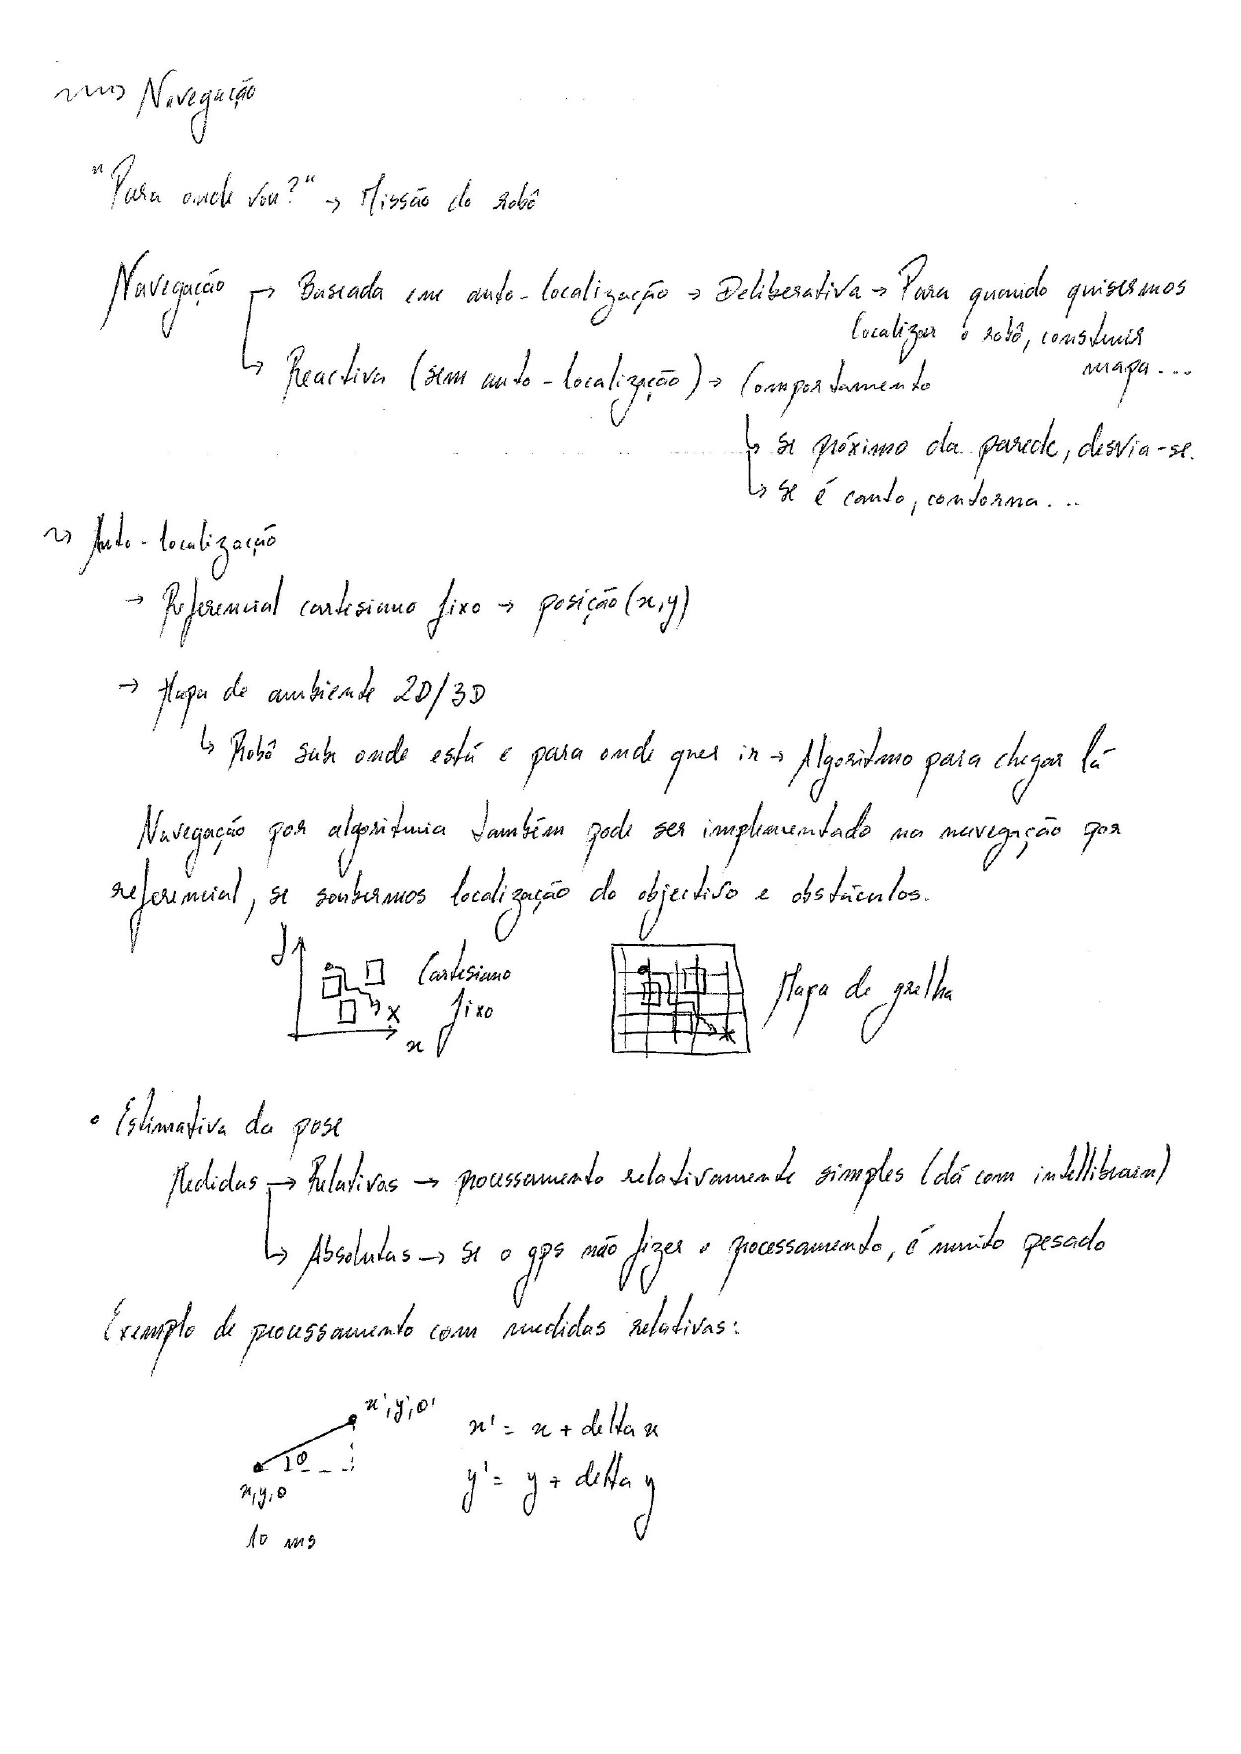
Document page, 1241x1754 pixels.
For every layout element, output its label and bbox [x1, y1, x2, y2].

picture [31, 61, 1219, 1559]
